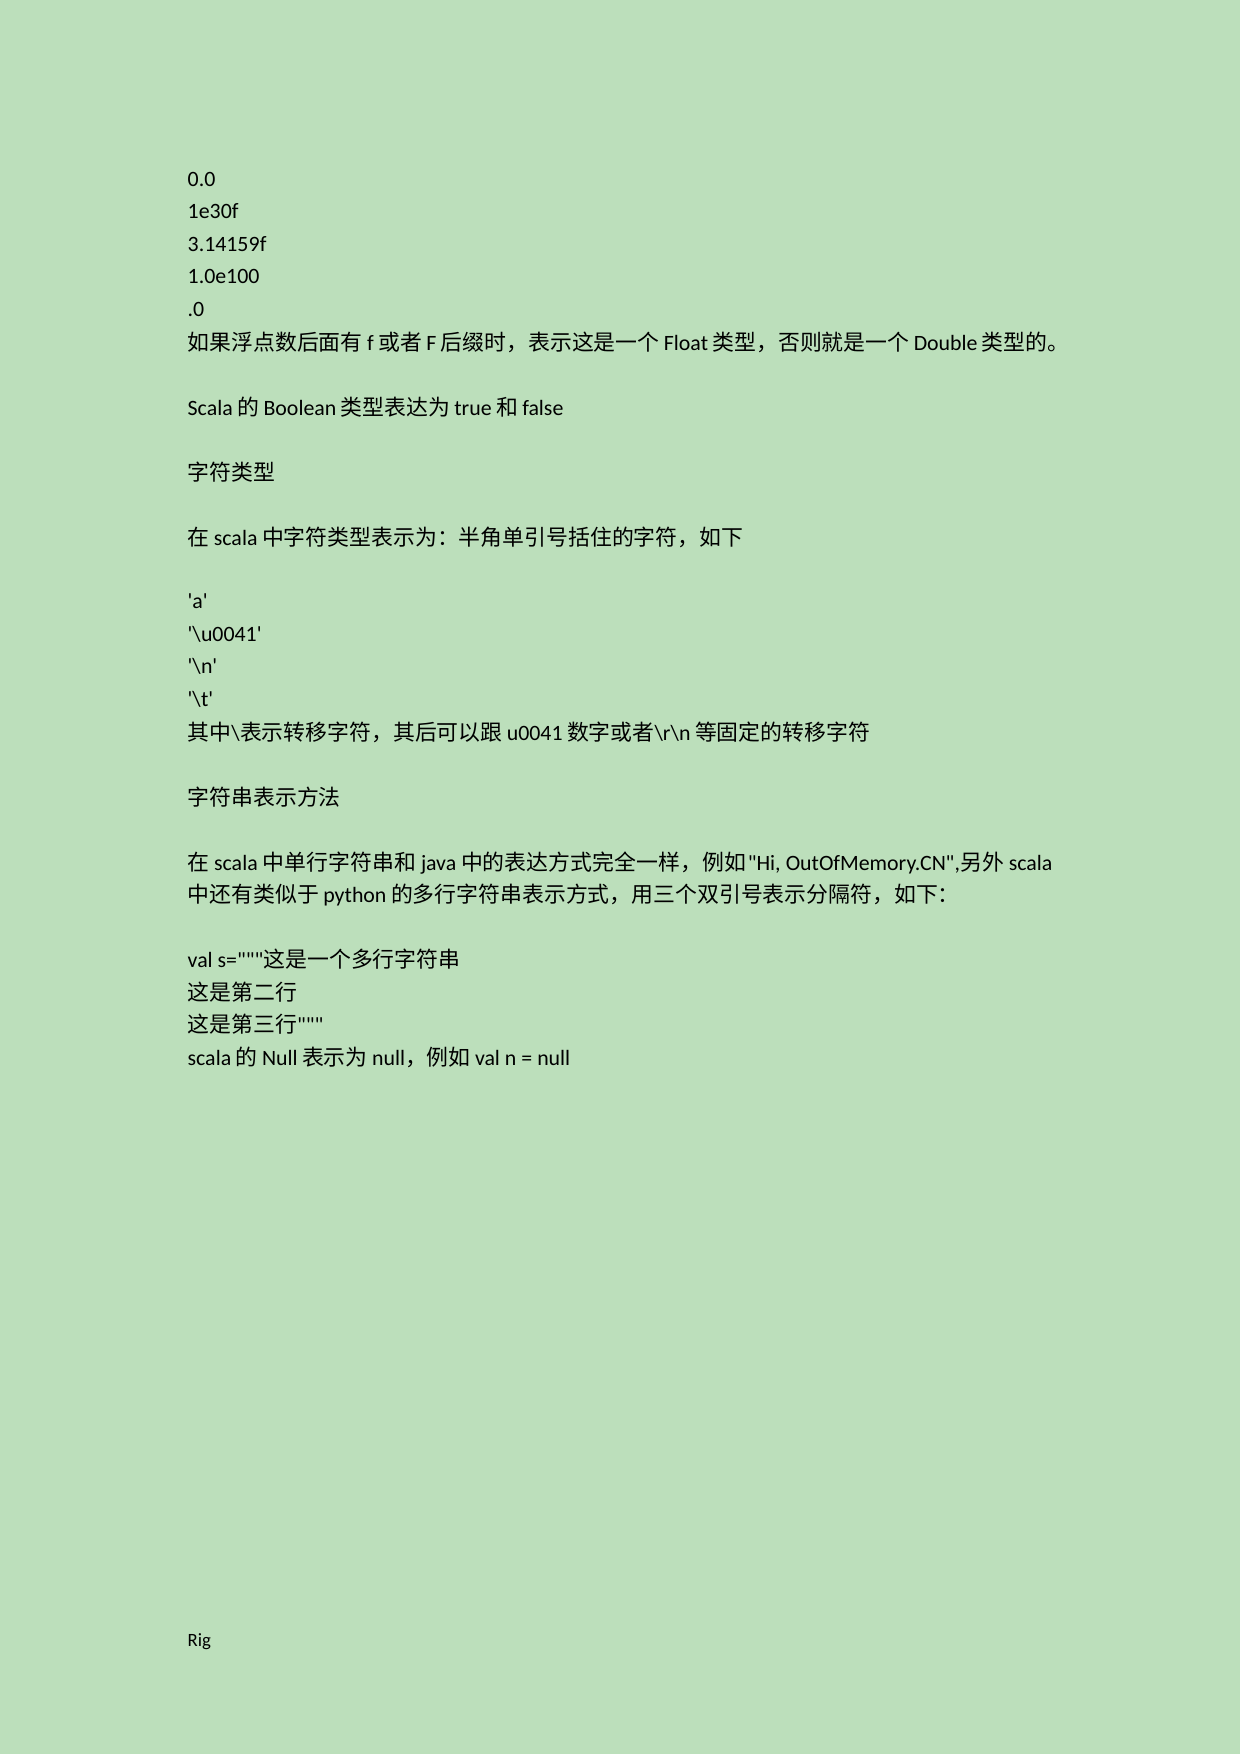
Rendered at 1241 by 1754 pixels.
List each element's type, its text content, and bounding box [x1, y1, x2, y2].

text Scala的Boolean类型表达为true和false [187, 389, 1053, 422]
text 1e30f [187, 194, 1053, 227]
text 3.14159f [187, 227, 1053, 259]
text 其中\表示转移字符，其后可以跟u0041数字或者\r\n等固定的转移字符 [187, 714, 1053, 747]
text 字符类型 [187, 454, 1053, 487]
text '\n' [187, 649, 1053, 682]
text 这是第三行""" [187, 1007, 1053, 1039]
text scala的Null表示为null，例如val n = null [187, 1039, 1053, 1072]
text 'a' [187, 584, 1053, 617]
text 如果浮点数后面有f或者F后缀时，表示这是一个Float类型，否则就是一个Double类型的。 [187, 324, 1053, 357]
text .0 [187, 292, 1053, 324]
text 在scala中字符类型表示为：半角单引号括住的字符，如下 [187, 519, 1053, 552]
text 字符串表示方法 [187, 779, 1053, 812]
text 1.0e100 [187, 259, 1053, 292]
text '\u0041' [187, 617, 1053, 649]
text val s="""这是一个多行字符串 [187, 942, 1053, 974]
text '\t' [187, 682, 1053, 714]
text 这是第二行 [187, 974, 1053, 1007]
text 在scala中单行字符串和java中的表达方式完全一样，例如"Hi, OutOfMemory.CN",另外scala中还有类似于python的多行字符串表示方式，用三个双引号表示分隔符，如下： [187, 844, 1053, 909]
text 0.0 [187, 162, 1053, 194]
